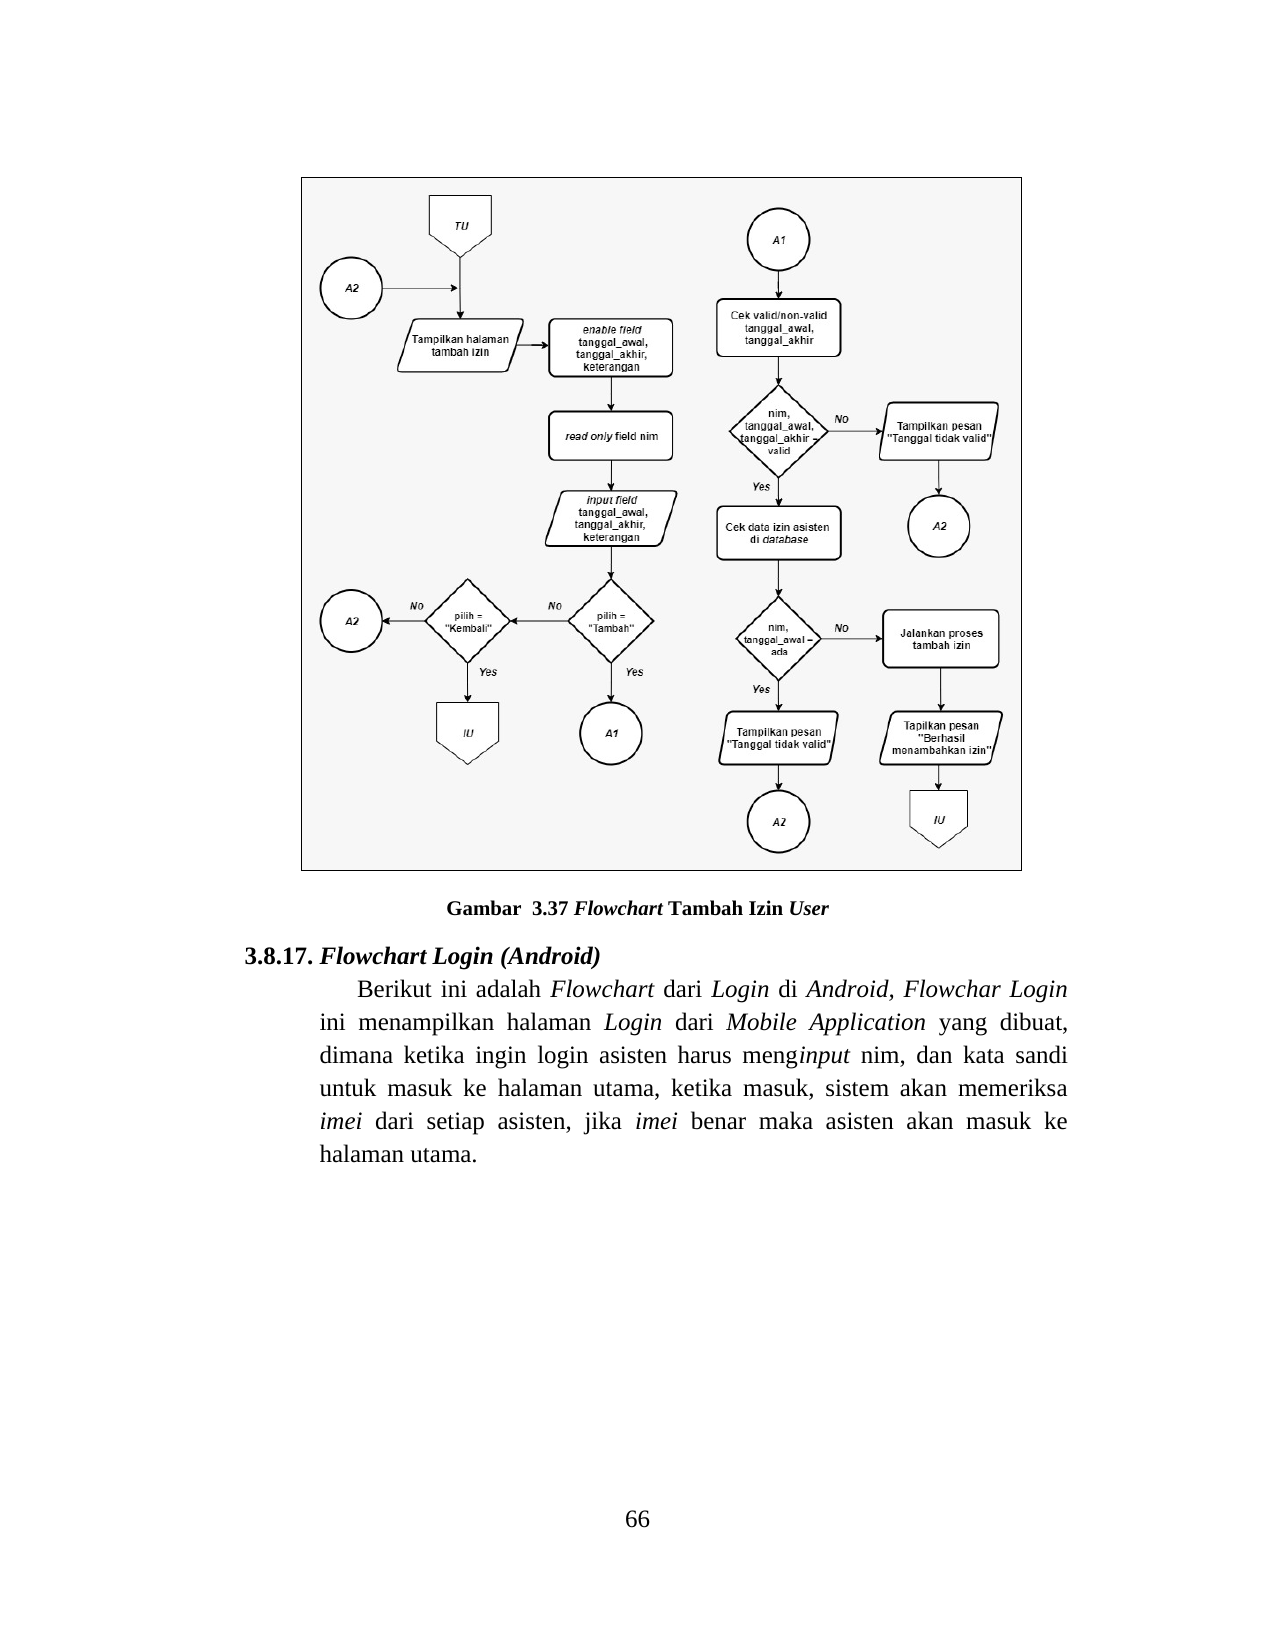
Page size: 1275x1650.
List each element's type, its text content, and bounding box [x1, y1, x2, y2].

picture [302, 178, 1021, 870]
subtitle Flowchart Login (Android) [244, 941, 1068, 970]
text Berikut ini adalah Flowchart dari Login di Android, Flowchar Login ini menampilkan halaman Login dari Mobile Application yang dibuat, dimana ketika ingin login asisten harus menginput nim, dan kata sandi untuk masuk ke halaman utama, ketika masuk, sistem akan memeriksa imei dari setiap asisten, jika imei benar maka asisten akan masuk ke halaman utama. [319, 974, 1068, 1168]
text Gambar 3.37 Flowchart Tambah Izin User [207, 896, 1068, 920]
